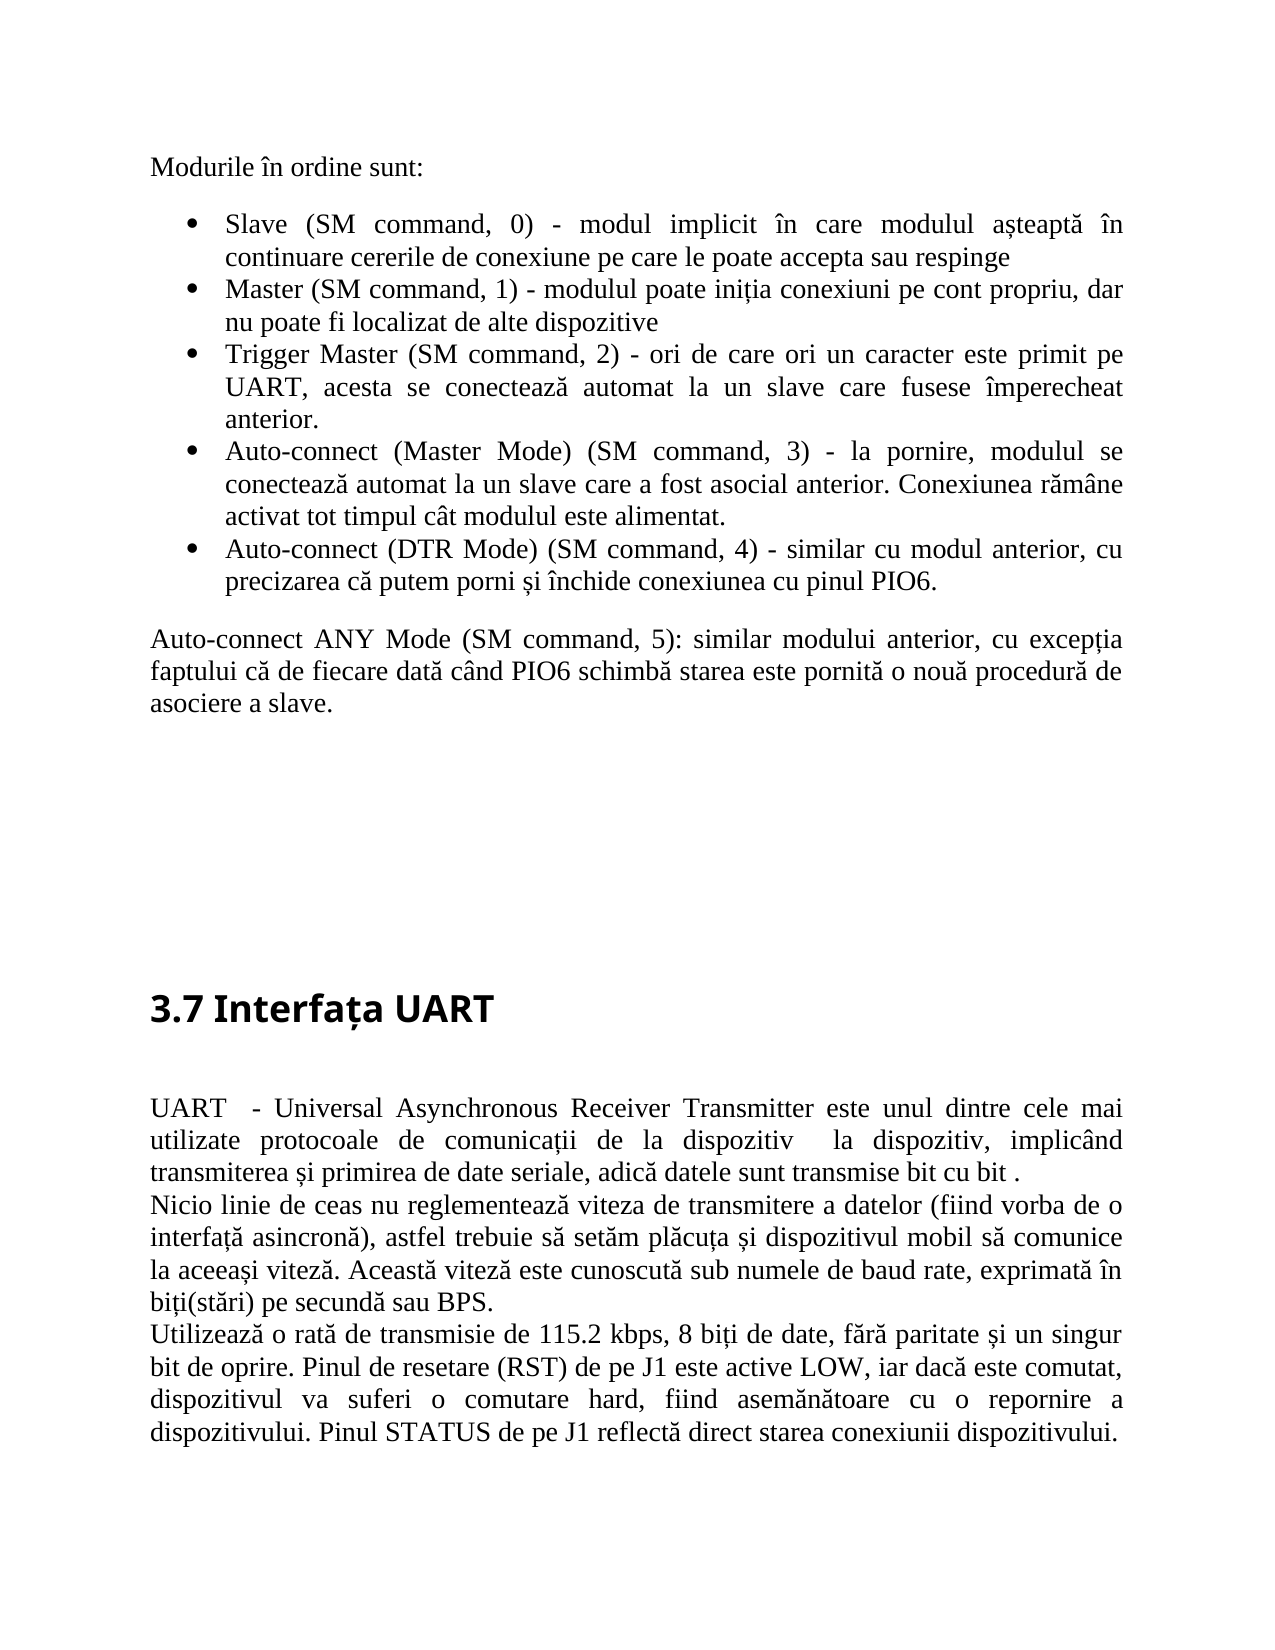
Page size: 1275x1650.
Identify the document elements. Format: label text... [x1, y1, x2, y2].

list Auto-connect (Master Mode) (SM command, 3) - la pornire, modulul se conectează automat la un slave care a fost asocial anterior. Conexiunea rămâne activat tot timpul cât modulul este alimentat. [187, 434, 1125, 532]
subtitle 3.7 Interfața UART [150, 982, 1125, 1033]
list Trigger Master (SM command, 2) - ori de care ori un caracter este primit pe UART, acesta se conectează automat la un slave care fusese împerecheat anterior. [187, 337, 1125, 434]
list Slave (SM command, 0) - modul implicit în care modulul așteaptă în continuare cererile de conexiune pe care le poate accepta sau respinge [187, 207, 1125, 272]
text Auto-connect ANY Mode (SM command, 5): similar modului anterior, cu excepția faptului că de fiecare dată când PIO6 schimbă starea este pornită o nouă procedură de asociere a slave. [150, 622, 1125, 719]
list Master (SM command, 1) - modulul poate iniția conexiuni pe cont propriu, dar nu poate fi localizat de alte dispozitive [187, 272, 1125, 337]
text Utilizează o rată de transmisie de 115.2 kbps, 8 biți de date, fără paritate și un singur bit de oprire. Pinul de resetare (RST) de pe J1 este active LOW, iar dacă este comutat, dispozitivul va suferi o comutare hard, fiind asemănătoare cu o repornire a dispozitivului. Pinul STATUS de pe J1 reflectă direct starea conexiunii dispozitivului. [150, 1317, 1125, 1447]
text Modurile în ordine sunt: [150, 150, 1125, 182]
list Auto-connect (DTR Mode) (SM command, 4) - similar cu modul anterior, cu precizarea că putem porni și închide conexiunea cu pinul PIO6. [187, 532, 1125, 597]
text Nicio linie de ceas nu reglementează viteza de transmitere a datelor (fiind vorba de o interfață asincronă), astfel trebuie să setăm plăcuța și dispozitivul mobil să comunice la aceeași viteză. Această viteză este cunoscută sub numele de baud rate, exprimată în biți(stări) pe secundă sau BPS. [150, 1188, 1125, 1317]
text UART - Universal Asynchronous Receiver Transmitter este unul dintre cele mai utilizate protocoale de comunicații de la dispozitiv la dispozitiv, implicând transmiterea și primirea de date seriale, adică datele sunt transmise bit cu bit . [150, 1091, 1125, 1188]
